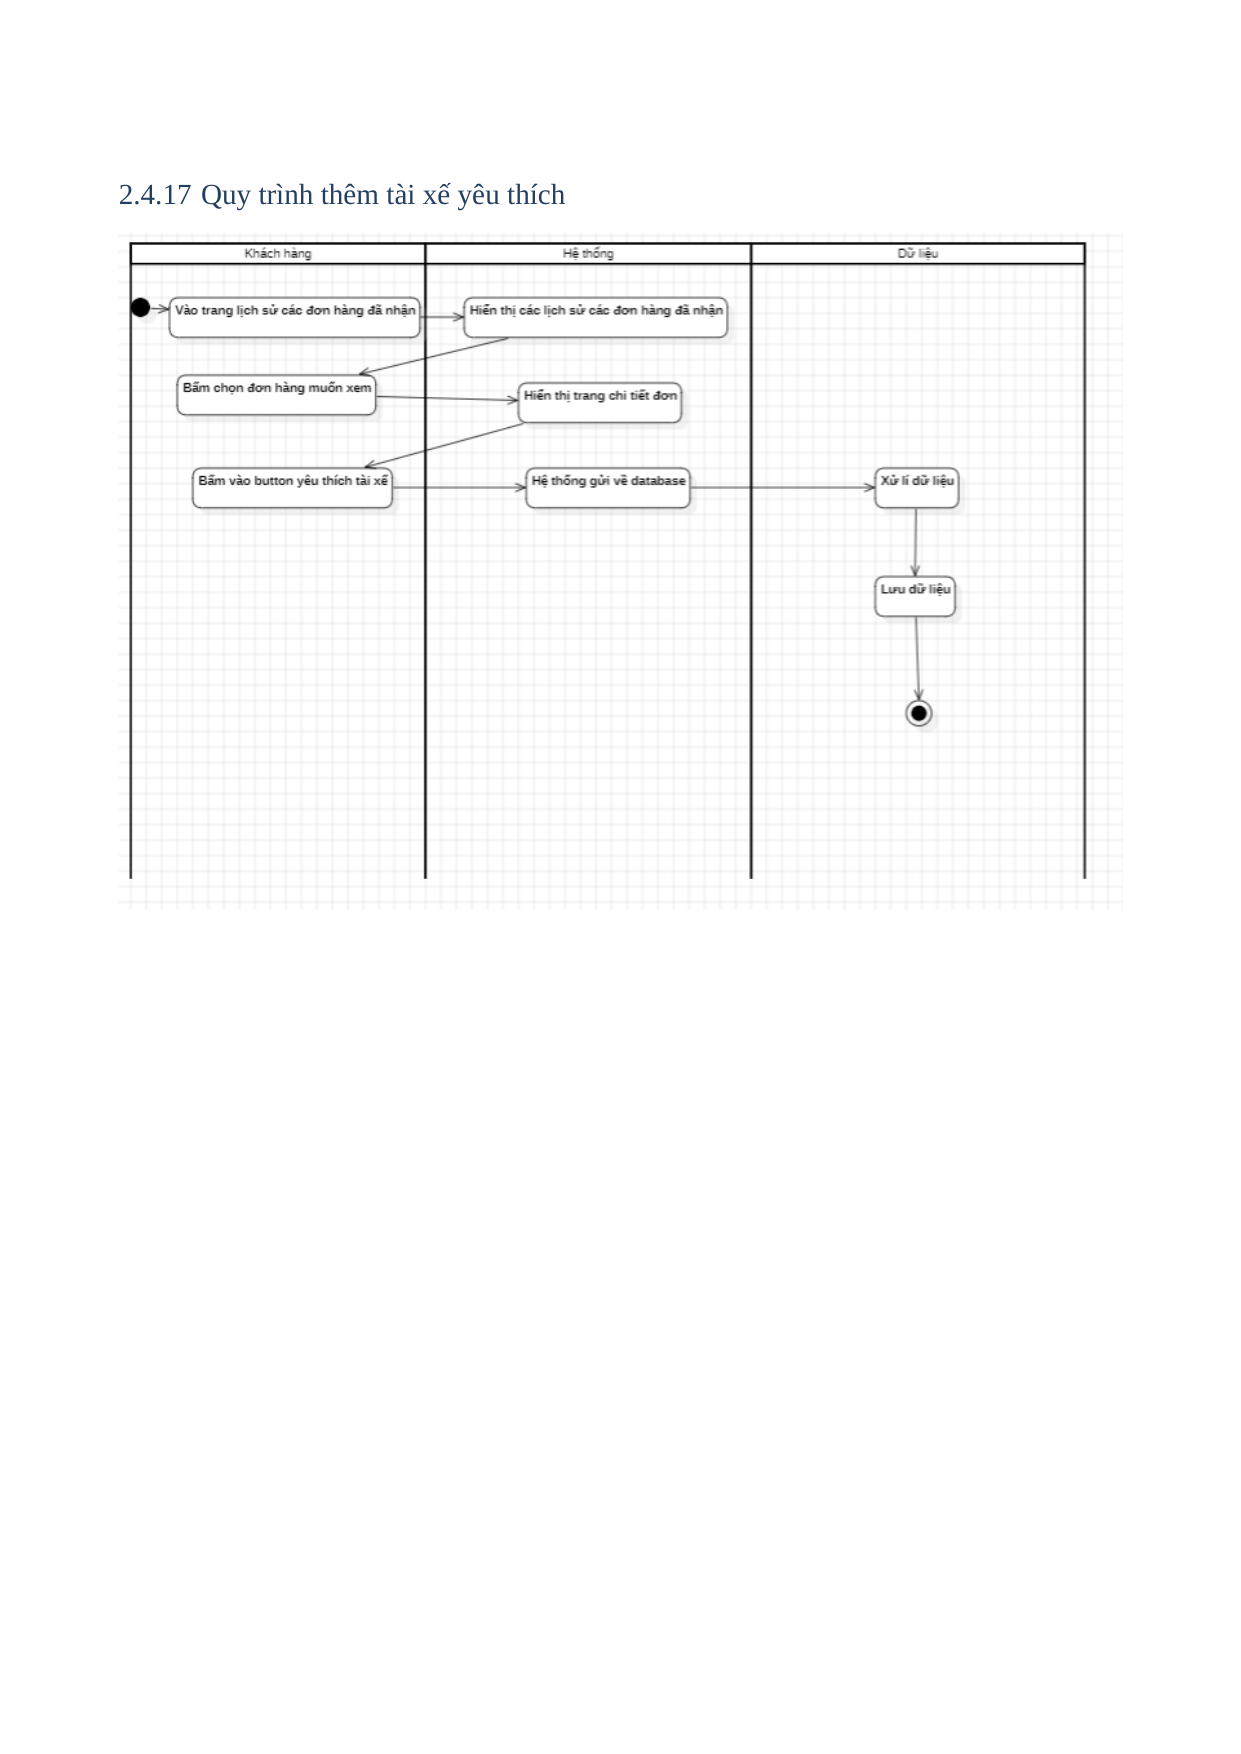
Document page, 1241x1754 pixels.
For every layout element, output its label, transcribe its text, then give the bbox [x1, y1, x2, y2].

subtitle Quy trình thêm tài xế yêu thích [118, 177, 1122, 211]
picture [118, 233, 1124, 910]
